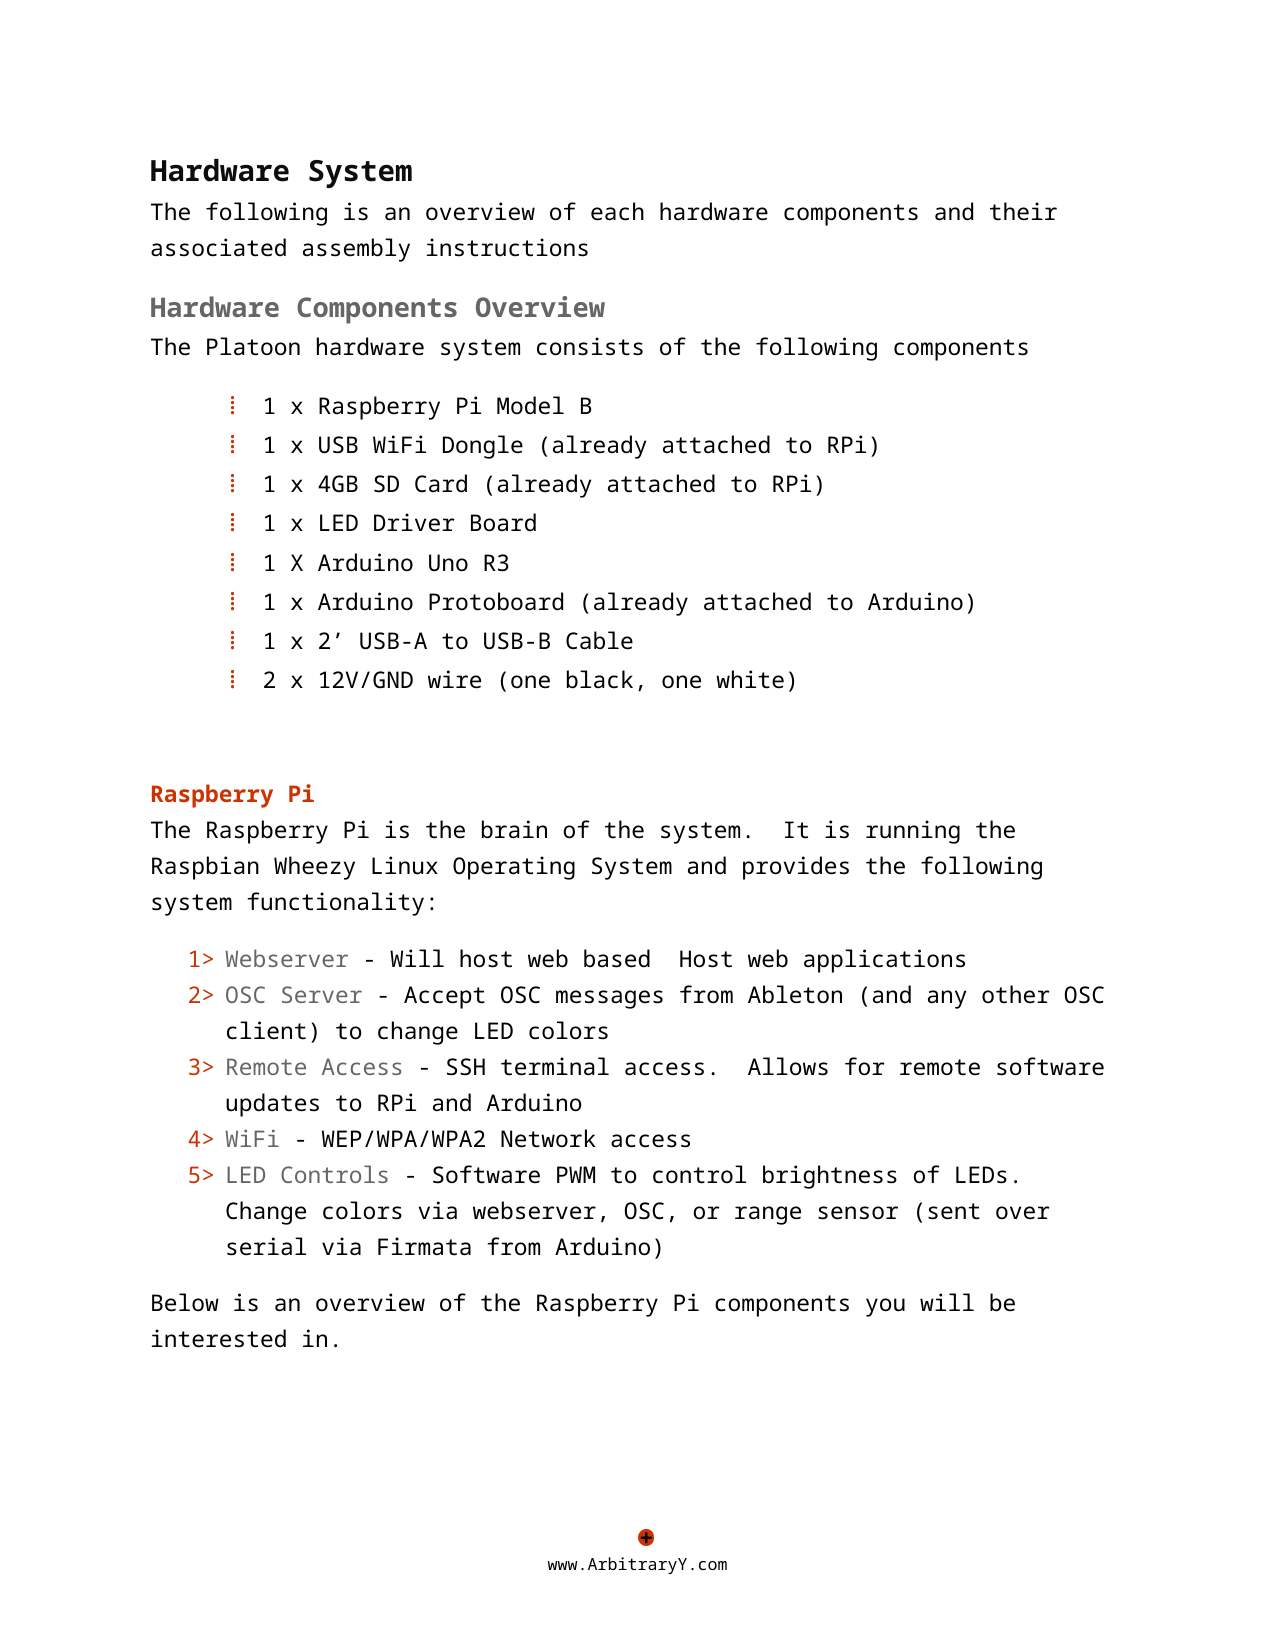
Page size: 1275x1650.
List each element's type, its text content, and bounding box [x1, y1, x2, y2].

subtitle Hardware Components Overview [150, 288, 1125, 325]
subtitle Hardware System [150, 150, 1125, 190]
list 1 x Arduino Protoboard (already attached to Arduino) [225, 583, 1125, 617]
list LED Controls - Software PWM to control brightness of LEDs. Change colors via webserver, OSC, or range sensor (sent over serial via Firmata from Arduino) [187, 1159, 1125, 1262]
subtitle Raspberry Pi [150, 778, 1125, 810]
list 1 x LED Driver Board [225, 505, 1125, 539]
list OSC Server - Accept OSC messages from Ableton (and any other OSC client) to change LED colors [187, 979, 1125, 1046]
list 2 x 12V/GND wire (one black, one white) [225, 662, 1125, 696]
text Below is an overview of the Raspberry Pi components you will be interested in. [150, 1287, 1125, 1354]
list 1 x Raspberry Pi Model B [225, 387, 1125, 422]
text The following is an overview of each hardware components and their associated assembly instructions [150, 196, 1125, 263]
text The Platoon hardware system consists of the following components [150, 331, 1125, 362]
picture [638, 1529, 654, 1546]
list 1 x USB WiFi Dongle (already attached to RPi) [225, 427, 1125, 461]
list WiFi - WEP/WPA/WPA2 Network access [187, 1123, 1125, 1154]
list 1 x 4GB SD Card (already attached to RPi) [225, 466, 1125, 500]
list Remote Access - SSH terminal access. Allows for remote software updates to RPi and Arduino [187, 1051, 1125, 1118]
list 1 X Arduino Uno R3 [225, 544, 1125, 578]
text The Raspberry Pi is the brain of the system. It is running the Raspbian Wheezy Linux Operating System and provides the following system functionality: [150, 814, 1125, 917]
list Webserver - Will host web based Host web applications [187, 943, 1125, 974]
list 1 x 2’ USB-A to USB-B Cable [225, 622, 1125, 657]
